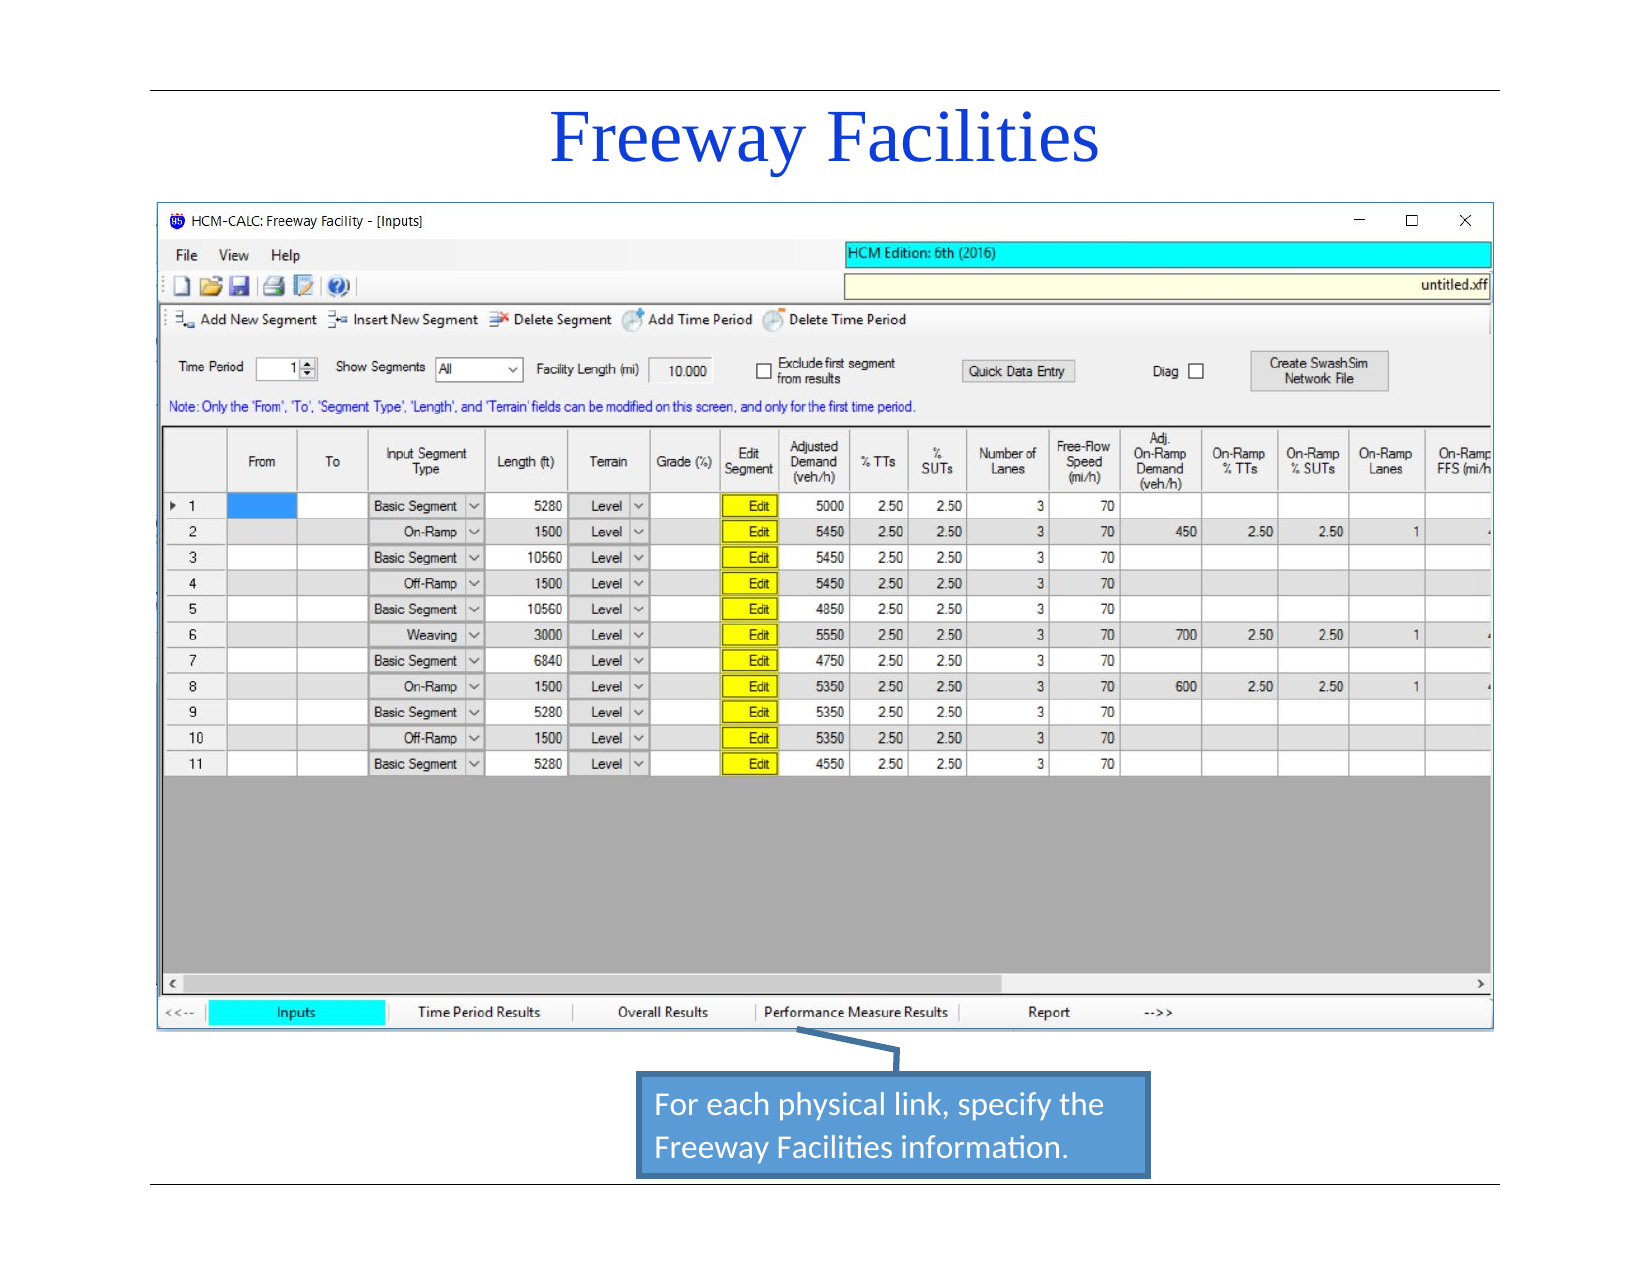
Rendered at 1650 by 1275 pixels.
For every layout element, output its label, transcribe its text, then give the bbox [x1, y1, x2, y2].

subtitle Freeway Facilities [150, 91, 1500, 177]
picture [156, 202, 1494, 1032]
